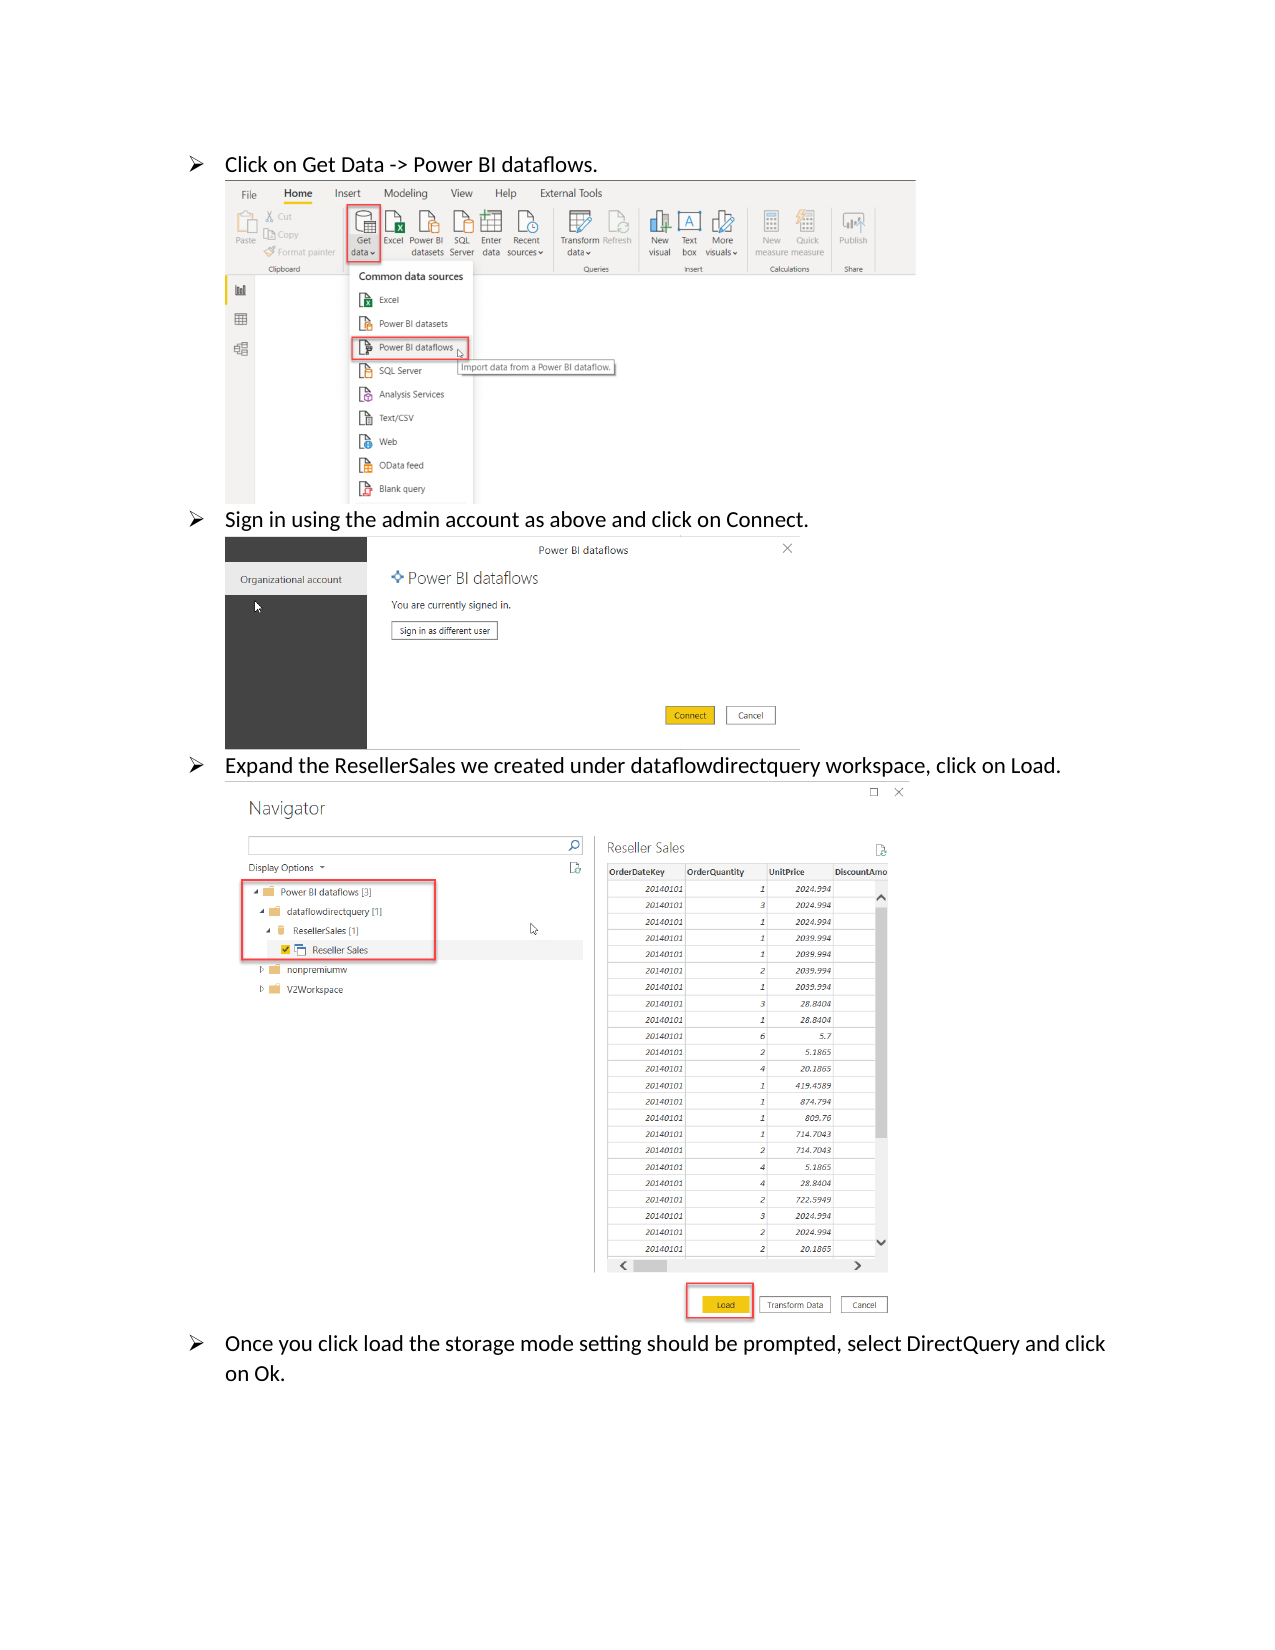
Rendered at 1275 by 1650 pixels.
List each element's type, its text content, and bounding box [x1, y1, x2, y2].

list Expand the ResellerSales we created under dataflowdirectquery workspace, click on Load. [187, 751, 1125, 779]
picture [225, 180, 916, 504]
list Click on Get Data -> Power BI dataflows. [187, 150, 1125, 178]
picture [225, 781, 910, 1327]
list Sign in using the admin account as above and click on Connect. [187, 505, 1125, 533]
list Once you click load the storage mode setting should be prompted, select DirectQuery and click on Ok. [187, 1329, 1125, 1387]
picture [225, 535, 800, 750]
